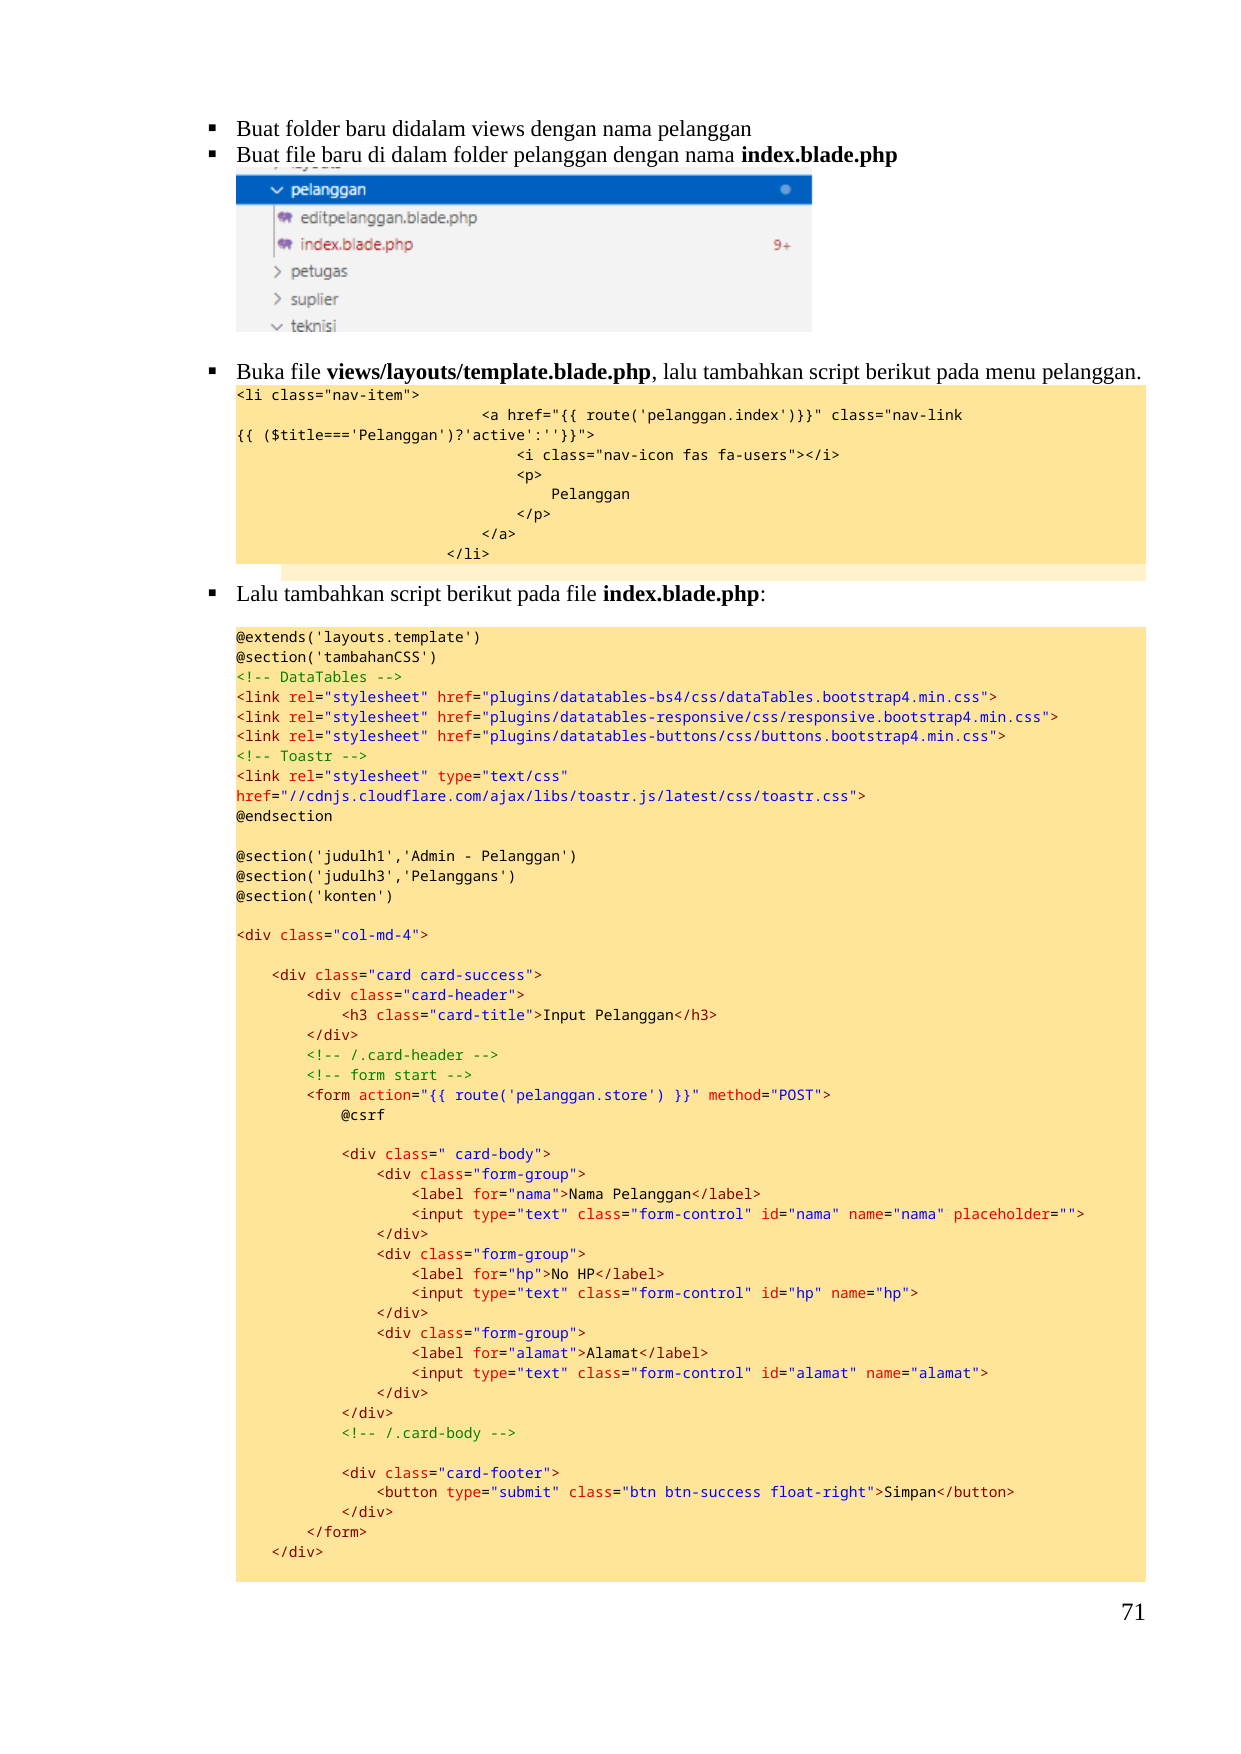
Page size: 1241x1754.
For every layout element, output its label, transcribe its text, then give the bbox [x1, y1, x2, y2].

text <input type="text" class="form-control" id="alamat" name="alamat"> [236, 1363, 1146, 1383]
text <link rel="stylesheet" href="plugins/datatables-buttons/css/buttons.bootstrap4.min.css"> [236, 726, 1146, 746]
text <div class="form-group"> [236, 1323, 1146, 1343]
text </div> [236, 1224, 1146, 1243]
list Buka file views/layouts/template.blade.php, lalu tambahkan script berikut pada menu pelanggan. [207, 358, 1146, 385]
text <div class="col-md-4"> [236, 925, 1146, 945]
picture [236, 167, 833, 332]
text <p> [236, 464, 1146, 484]
text <!-- form start --> [236, 1064, 1146, 1084]
text <div class="form-group"> [236, 1243, 1146, 1263]
text <!-- /.card-header --> [236, 1044, 1146, 1064]
text <!-- DataTables --> [236, 667, 1146, 686]
text @endsection [236, 806, 1146, 826]
text </div> [236, 1383, 1146, 1403]
text Pelanggan [236, 484, 1146, 504]
text <div class="card-header"> [236, 985, 1146, 1005]
text <button type="submit" class="btn btn-success float-right">Simpan</button> [236, 1482, 1146, 1502]
text <div class="card card-success"> [236, 965, 1146, 985]
text <div class="card-footer"> [236, 1462, 1146, 1482]
text @section('konten') [236, 885, 1146, 905]
text @extends('layouts.template') [236, 627, 1146, 647]
text <a href="{{ route('pelanggan.index')}}" class="nav-link {{ ($title==='Pelanggan')?'active':''}}"> [236, 404, 1146, 444]
text <label for="hp">No HP</label> [236, 1263, 1146, 1283]
text <label for="alamat">Alamat</label> [236, 1343, 1146, 1363]
text <div class="form-group"> [236, 1164, 1146, 1184]
text <link rel="stylesheet" type="text/css" href="//cdnjs.cloudflare.com/ajax/libs/toastr.js/latest/css/toastr.css"> [236, 766, 1146, 806]
text <!-- Toastr --> [236, 746, 1146, 766]
text </p> [236, 504, 1146, 524]
list Lalu tambahkan script berikut pada file index.blade.php: [207, 581, 1146, 607]
text <h3 class="card-title">Input Pelanggan</h3> [236, 1005, 1146, 1025]
text </li> [236, 544, 1146, 564]
text <input type="text" class="form-control" id="nama" name="nama" placeholder=""> [236, 1204, 1146, 1224]
text <input type="text" class="form-control" id="hp" name="hp"> [236, 1283, 1146, 1303]
text @csrf [236, 1104, 1146, 1124]
text <i class="nav-icon fas fa-users"></i> [236, 444, 1146, 464]
text @section('judulh1','Admin - Pelanggan') [236, 846, 1146, 866]
text </div> [236, 1542, 1146, 1562]
list Buat file baru di dalam folder pelanggan dengan nama index.blade.php [207, 141, 1146, 168]
text <link rel="stylesheet" href="plugins/datatables-responsive/css/responsive.bootstrap4.min.css"> [236, 706, 1146, 726]
text <form action="{{ route('pelanggan.store') }}" method="POST"> [236, 1084, 1146, 1104]
text </div> [236, 1025, 1146, 1044]
text </div> [236, 1303, 1146, 1323]
text <li class="nav-item"> [236, 385, 1146, 404]
text <div class=" card-body"> [236, 1144, 1146, 1164]
text </div> [236, 1403, 1146, 1423]
text </form> [236, 1522, 1146, 1542]
text </a> [236, 524, 1146, 544]
text @section('tambahanCSS') [236, 647, 1146, 667]
text <!-- /.card-body --> [236, 1423, 1146, 1442]
text <label for="nama">Nama Pelanggan</label> [236, 1184, 1146, 1204]
text @section('judulh3','Pelanggans') [236, 866, 1146, 885]
text <link rel="stylesheet" href="plugins/datatables-bs4/css/dataTables.bootstrap4.min.css"> [236, 686, 1146, 706]
text </div> [236, 1502, 1146, 1522]
list Buat folder baru didalam views dengan nama pelanggan [207, 115, 1146, 141]
